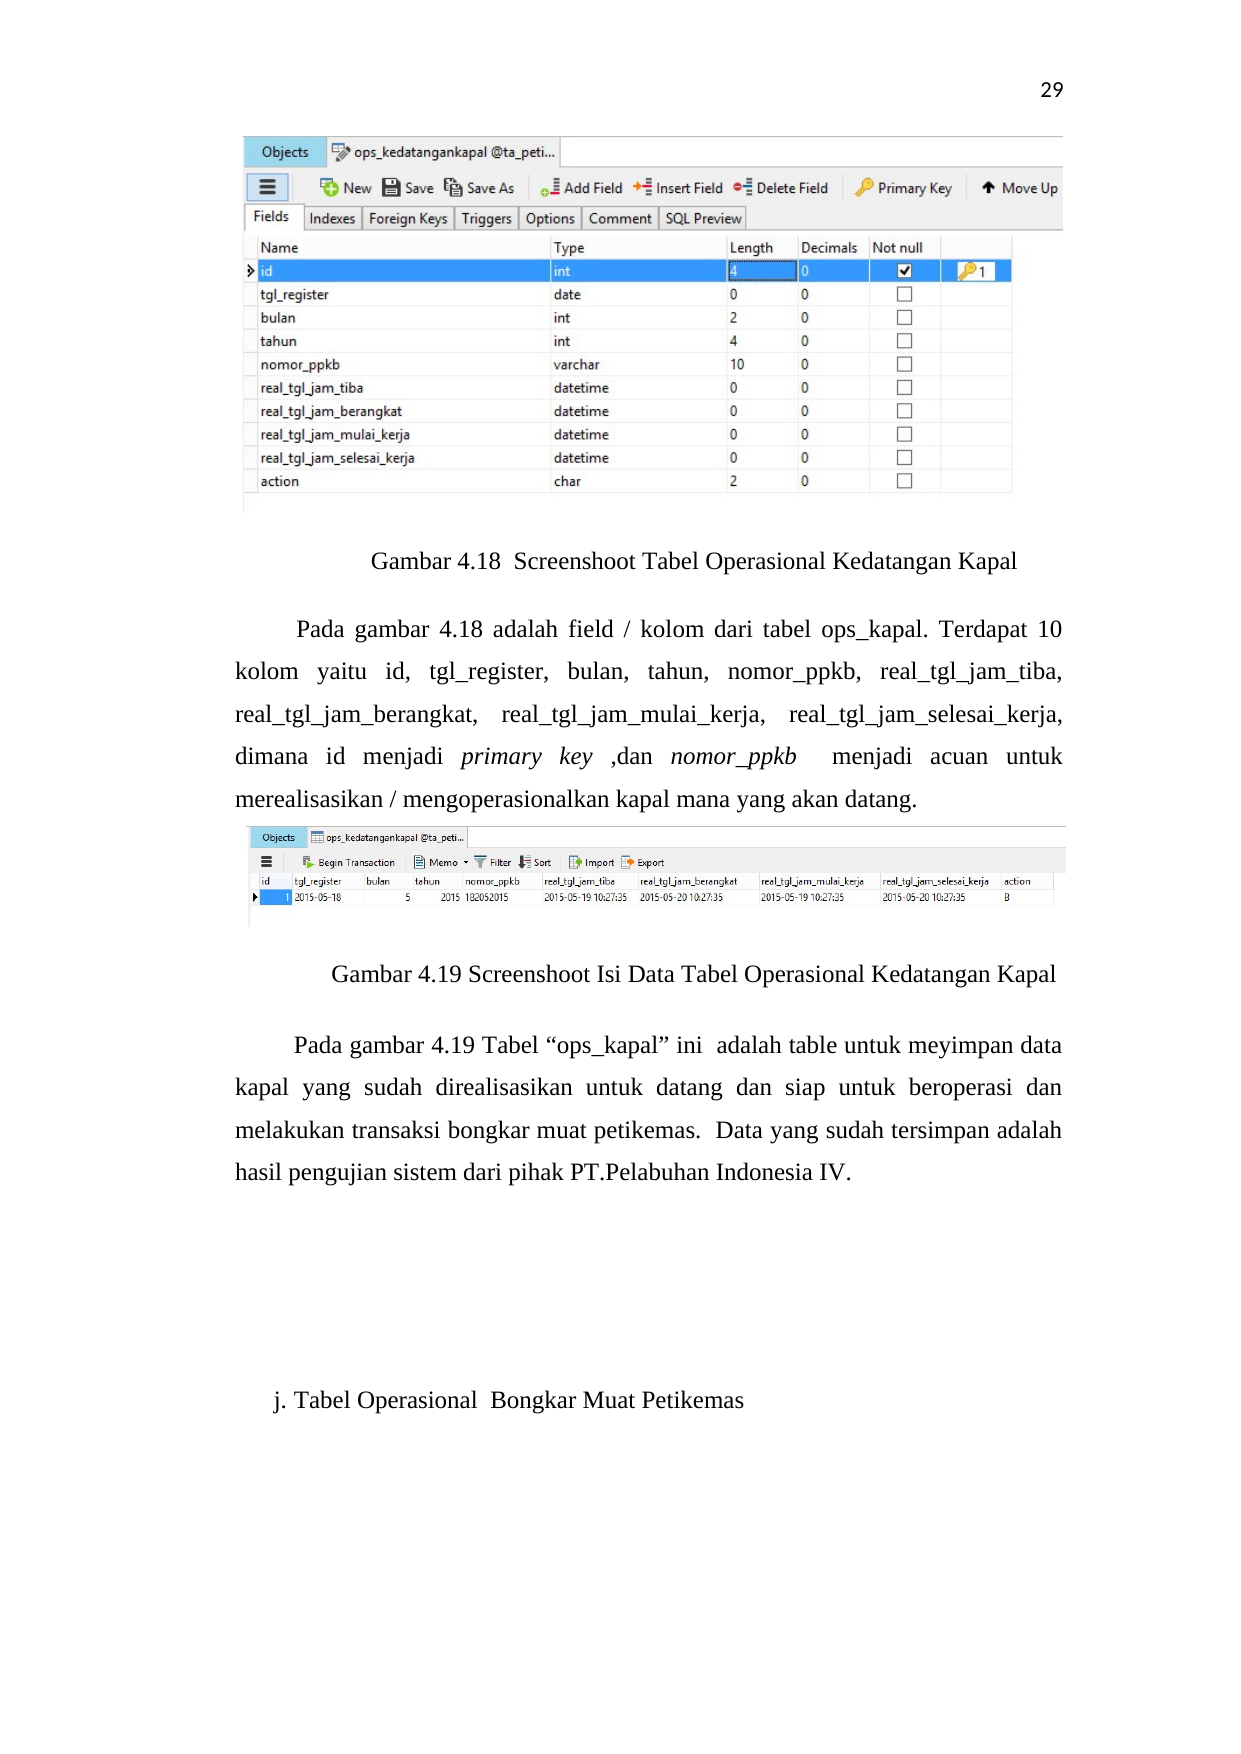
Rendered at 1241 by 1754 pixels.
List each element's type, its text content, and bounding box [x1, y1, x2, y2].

text j. Tabel Operasional Bongkar Muat Petikemas [273, 1385, 1078, 1414]
picture [246, 826, 1067, 927]
text Gambar 4.18 Screenshoot Tabel Operasional Kedatangan Kapal [371, 546, 1078, 575]
text Gambar 4.19 Screenshoot Isi Data Tabel Operasional Kedatangan Kapal [236, 959, 1056, 988]
picture [242, 136, 1063, 513]
text Pada gambar 4.19 Tabel “ops_kapal” ini adalah table untuk meyimpan data kapal yang sudah direalisasikan untuk datang dan siap untuk beroperasi dan melakukan transaksi bongkar muat petikemas. Data yang sudah tersimpan adalah hasil pengujian sistem dari pihak PT.Pelabuhan Indonesia IV. [235, 1030, 1063, 1186]
text Pada gambar 4.18 adalah field / kolom dari tabel ops_kapal. Terdapat 10 kolom yaitu id, tgl_register, bulan, tahun, nomor_ppkb, real_tgl_jam_tiba, real_tgl_jam_berangkat, real_tgl_jam_mulai_kerja, real_tgl_jam_selesai_kerja, dimana id menjadi primary key ,dan nomor_ppkb menjadi acuan untuk merealisasikan / mengoperasionalkan kapal mana yang akan datang. [235, 614, 1063, 812]
